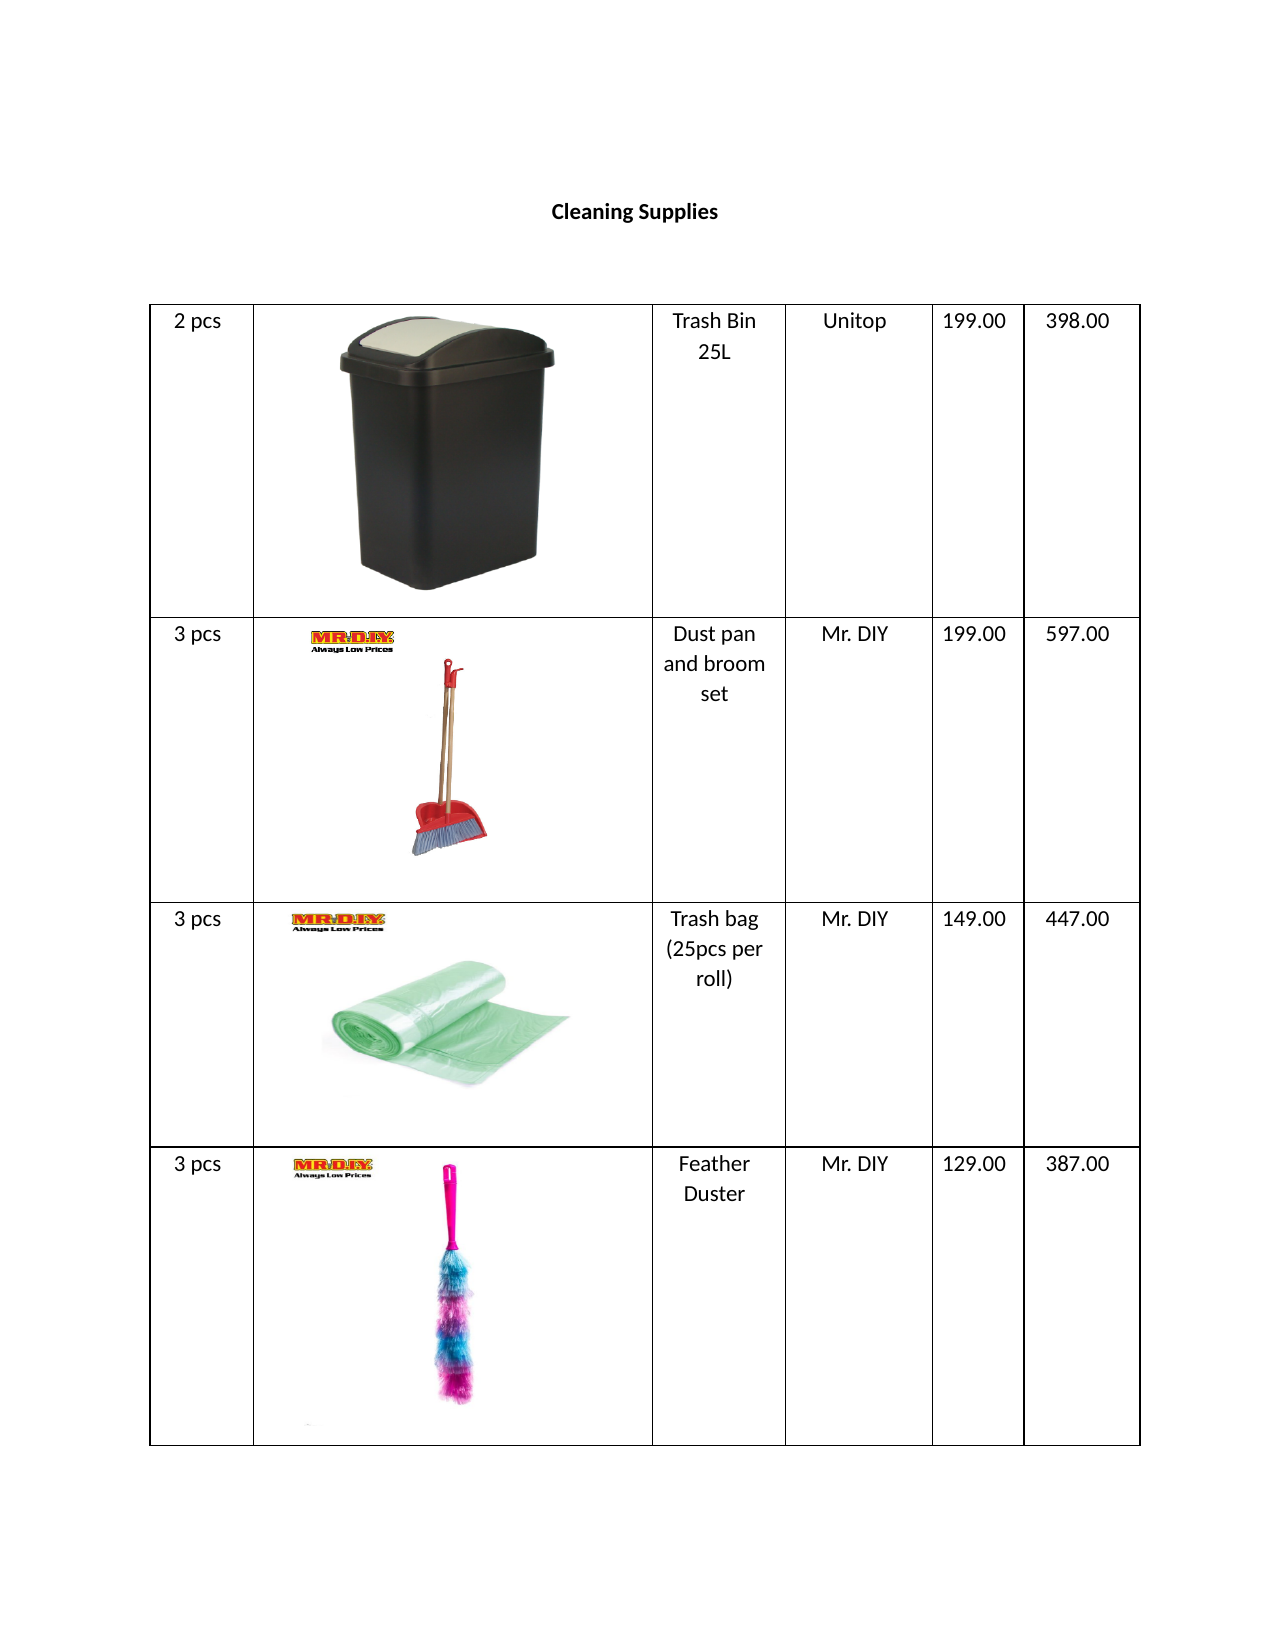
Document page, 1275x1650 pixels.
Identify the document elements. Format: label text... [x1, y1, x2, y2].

picture [276, 904, 621, 1128]
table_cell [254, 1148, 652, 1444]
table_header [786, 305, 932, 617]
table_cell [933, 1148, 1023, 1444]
picture [294, 619, 603, 883]
text Cleaning Supplies [150, 197, 1125, 285]
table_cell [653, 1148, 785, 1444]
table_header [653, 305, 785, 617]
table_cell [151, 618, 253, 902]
picture [276, 1148, 621, 1426]
picture [274, 306, 623, 598]
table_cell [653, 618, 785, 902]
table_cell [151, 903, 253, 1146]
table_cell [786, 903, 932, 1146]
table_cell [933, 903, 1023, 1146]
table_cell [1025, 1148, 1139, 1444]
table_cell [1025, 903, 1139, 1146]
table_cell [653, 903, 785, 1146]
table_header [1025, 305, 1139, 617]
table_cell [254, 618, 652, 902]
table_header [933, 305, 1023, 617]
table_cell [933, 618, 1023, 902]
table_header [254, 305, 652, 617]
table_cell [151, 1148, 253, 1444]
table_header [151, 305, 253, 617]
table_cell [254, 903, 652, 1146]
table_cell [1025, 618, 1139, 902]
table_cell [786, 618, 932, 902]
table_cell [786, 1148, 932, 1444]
